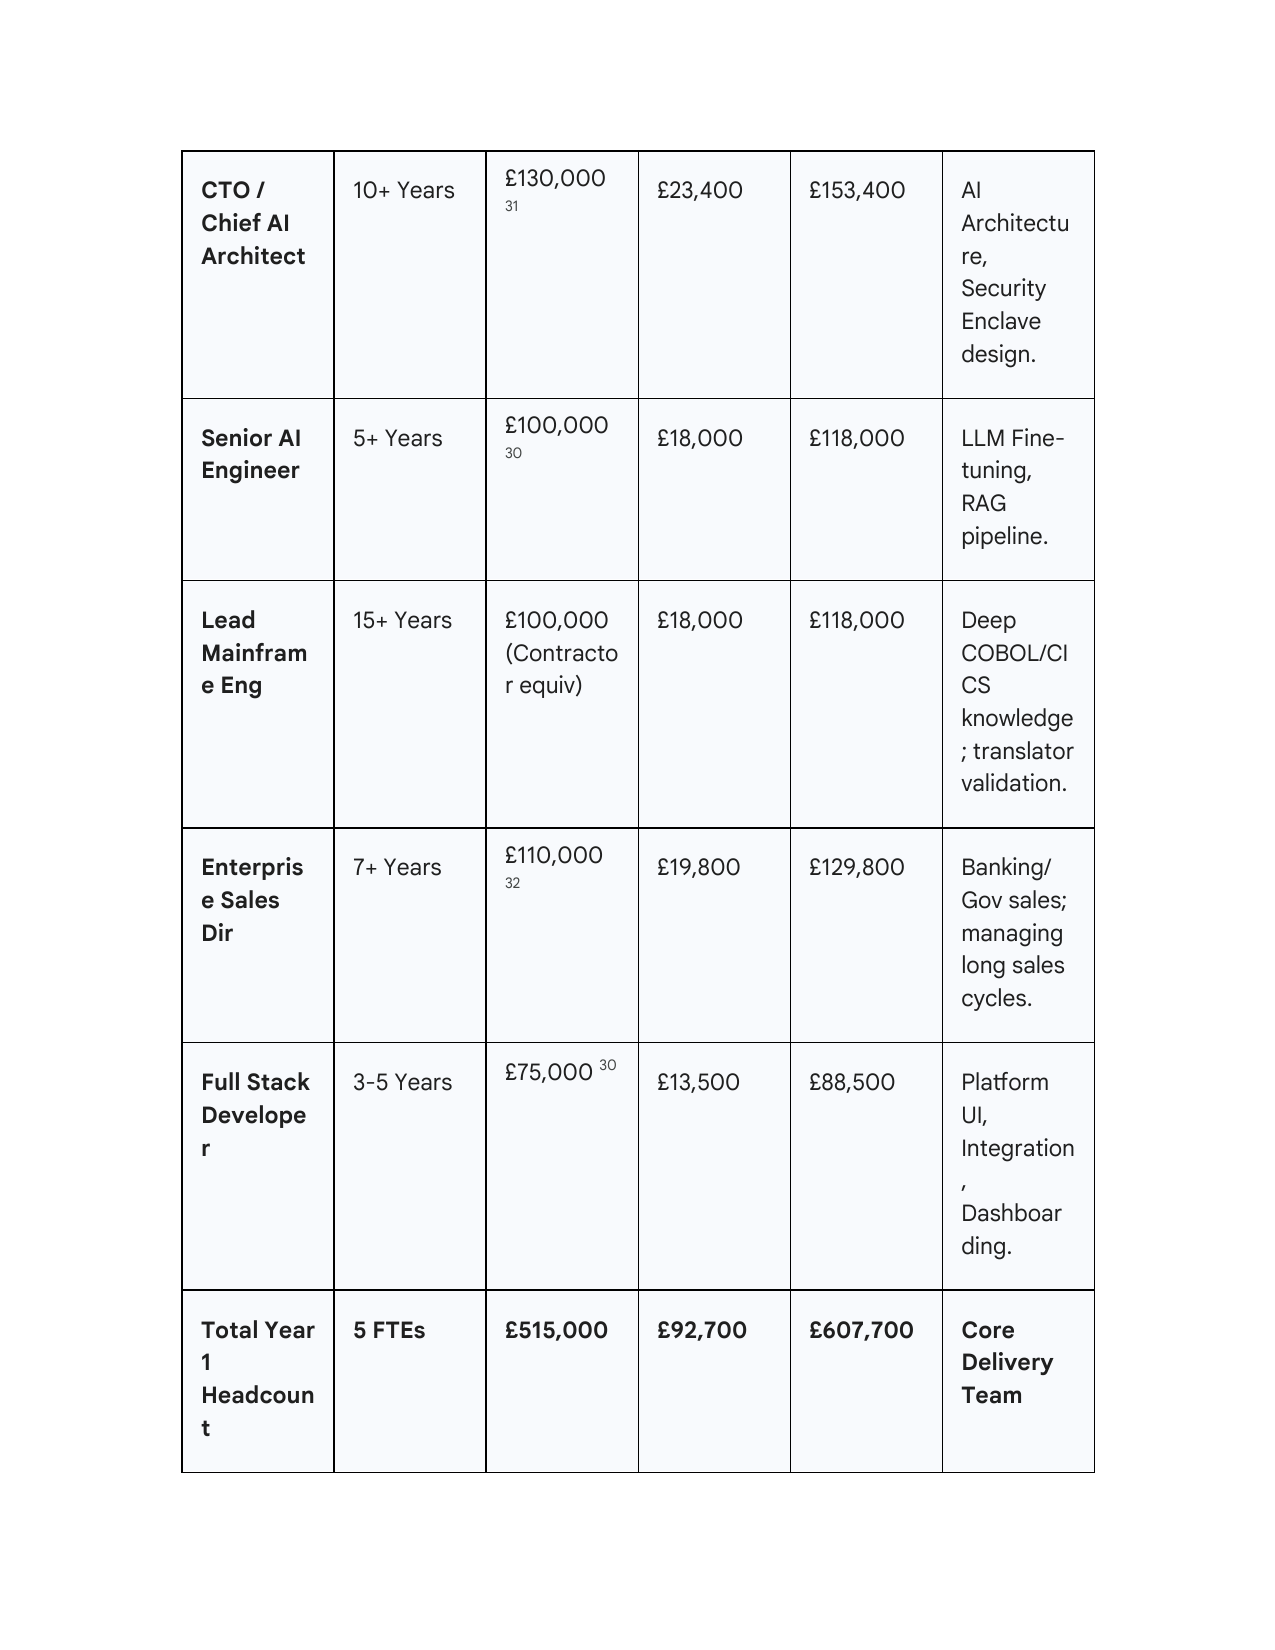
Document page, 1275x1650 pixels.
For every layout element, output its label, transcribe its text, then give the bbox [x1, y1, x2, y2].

table_cell £18,000 [639, 581, 790, 827]
table_cell 5 FTEs [335, 1291, 485, 1471]
table_cell £19,800 [639, 829, 790, 1042]
table_cell £18,000 [639, 399, 790, 579]
table_cell £130,000 31 [487, 152, 638, 397]
table_cell 10+ Years [335, 152, 485, 397]
table_cell Platform UI, Integration, Dashboarding. [943, 1043, 1094, 1289]
table_cell Lead Mainframe Eng [183, 581, 333, 827]
table_cell £607,700 [791, 1291, 942, 1471]
table_cell £118,000 [791, 581, 942, 827]
table_cell £92,700 [639, 1291, 790, 1471]
table_cell 5+ Years [335, 399, 485, 579]
table_cell £129,800 [791, 829, 942, 1042]
table_cell 7+ Years [335, 829, 485, 1042]
table_cell 15+ Years [335, 581, 485, 827]
table_cell Core Delivery Team [943, 1291, 1094, 1471]
table_cell 3-5 Years [335, 1043, 485, 1289]
table_cell AI Architecture, Security Enclave design. [943, 152, 1094, 397]
table_cell £13,500 [639, 1043, 790, 1289]
table_cell £110,000 32 [487, 829, 638, 1042]
table_cell £100,000 30 [487, 399, 638, 579]
table_cell Senior AI Engineer [183, 399, 333, 579]
table_cell CTO / Chief AI Architect [183, 152, 333, 397]
table_cell £515,000 [487, 1291, 638, 1471]
table_cell £153,400 [791, 152, 942, 397]
table_cell £75,000 30 [487, 1043, 638, 1289]
table_cell £100,000 (Contractor equiv) [487, 581, 638, 827]
table_cell Total Year 1 Headcount [183, 1291, 333, 1471]
table_cell Full Stack Developer [183, 1043, 333, 1289]
table_cell Banking/Gov sales; managing long sales cycles. [943, 829, 1094, 1042]
table_cell £118,000 [791, 399, 942, 579]
table_cell LLM Fine-tuning, RAG pipeline. [943, 399, 1094, 579]
table_cell Deep COBOL/CICS knowledge; translator validation. [943, 581, 1094, 827]
table_cell £88,500 [791, 1043, 942, 1289]
table_cell Enterprise Sales Dir [183, 829, 333, 1042]
table_cell £23,400 [639, 152, 790, 397]
